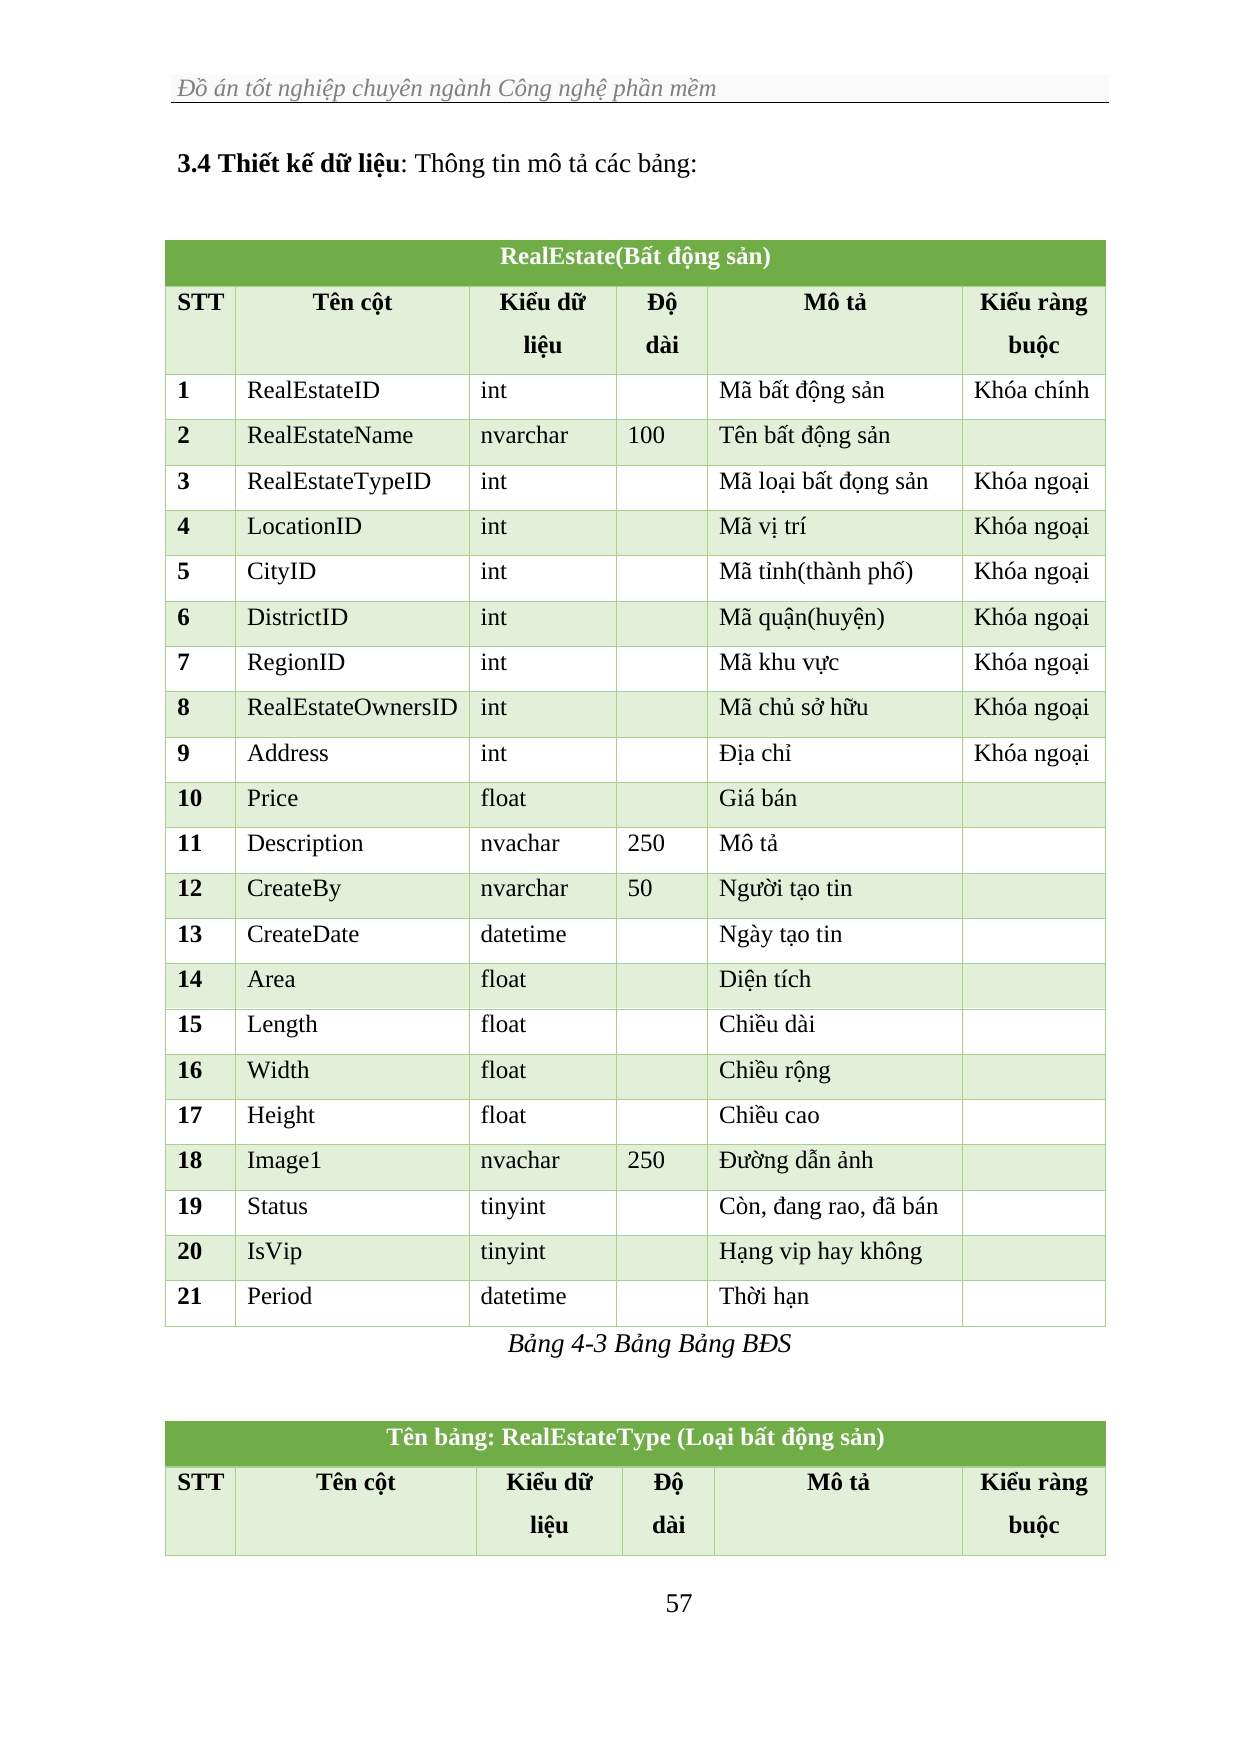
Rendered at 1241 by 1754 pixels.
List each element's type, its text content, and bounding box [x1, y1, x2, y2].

table_cell RegionID [236, 647, 469, 691]
table_cell Khóa chính [963, 375, 1105, 419]
table_cell Tên cột [236, 1468, 476, 1555]
table_cell Mã tỉnh(thành phố) [708, 556, 962, 601]
table_cell [617, 1236, 707, 1280]
table_cell RealEstateTypeID [236, 466, 469, 510]
table_cell int [470, 511, 616, 555]
table_cell 2 [166, 420, 235, 465]
table_cell tinyint [470, 1236, 616, 1280]
table_cell [617, 919, 707, 963]
table_cell Kiểu ràng buộc [963, 287, 1105, 374]
table_cell float [470, 1100, 616, 1144]
table_cell Status [236, 1191, 469, 1235]
table_cell nvarchar [470, 874, 616, 918]
table_cell RealEstateID [236, 375, 469, 419]
table_cell [963, 1010, 1105, 1054]
table_cell Description [236, 828, 469, 872]
table_cell int [470, 738, 616, 782]
table_cell [963, 1145, 1105, 1190]
table_cell nvachar [470, 828, 616, 872]
table_cell Length [236, 1010, 469, 1054]
table_cell [963, 420, 1105, 465]
table_cell 8 [166, 692, 235, 737]
table_cell Mã khu vực [708, 647, 962, 691]
table_cell 11 [166, 828, 235, 872]
table_cell datetime [470, 1281, 616, 1326]
table_cell 3 [166, 466, 235, 510]
table_cell Mô tả [708, 828, 962, 872]
table_cell 14 [166, 964, 235, 1008]
table_cell LocationID [236, 511, 469, 555]
table_cell [617, 375, 707, 419]
table_cell 250 [617, 1145, 707, 1190]
table_cell Khóa ngoại [963, 511, 1105, 555]
table_cell Khóa ngoại [963, 466, 1105, 510]
table_cell STT [166, 1468, 235, 1555]
table_cell Area [236, 964, 469, 1008]
table_cell Chiều cao [708, 1100, 962, 1144]
table_cell 9 [166, 738, 235, 782]
table_cell 4 [166, 511, 235, 555]
table_cell Mã bất động sản [708, 375, 962, 419]
table_cell Kiểu dữ liệu [477, 1468, 622, 1555]
table_cell Tên bất động sản [708, 420, 962, 465]
table_cell Mã chủ sở hữu [708, 692, 962, 737]
table_cell Kiểu dữ liệu [470, 287, 616, 374]
table_cell Hạng vip hay không [708, 1236, 962, 1280]
table_cell Mã loại bất đọng sản [708, 466, 962, 510]
table_cell [617, 1281, 707, 1326]
table_cell [963, 1236, 1105, 1280]
table_cell Khóa ngoại [963, 556, 1105, 601]
table_cell Period [236, 1281, 469, 1326]
table_cell CityID [236, 556, 469, 601]
table_cell RealEstateOwnersID [236, 692, 469, 737]
table_cell [617, 1010, 707, 1054]
table_cell Đường dẫn ảnh [708, 1145, 962, 1190]
table_cell Mã vị trí [708, 511, 962, 555]
table_header RealEstate(Bất động sản) [166, 241, 1105, 286]
table_cell float [470, 783, 616, 827]
table_cell Image1 [236, 1145, 469, 1190]
table_cell Khóa ngoại [963, 738, 1105, 782]
table_cell Width [236, 1055, 469, 1099]
table_cell Độ dài [623, 1468, 714, 1555]
table_cell int [470, 692, 616, 737]
table_cell Còn, đang rao, đã bán [708, 1191, 962, 1235]
table_cell IsVip [236, 1236, 469, 1280]
table_cell nvarchar [470, 420, 616, 465]
table_cell Mã quận(huyện) [708, 602, 962, 646]
table_cell [617, 1100, 707, 1144]
table_cell 17 [166, 1100, 235, 1144]
table_cell 19 [166, 1191, 235, 1235]
table_cell CreateBy [236, 874, 469, 918]
table_cell [963, 964, 1105, 1008]
table_cell float [470, 1010, 616, 1054]
table_cell Kiểu ràng buộc [963, 1468, 1105, 1555]
table_cell Chiều rộng [708, 1055, 962, 1099]
table_cell [617, 602, 707, 646]
table_cell 1 [166, 375, 235, 419]
table_cell 7 [166, 647, 235, 691]
table_cell int [470, 375, 616, 419]
table_cell DistrictID [236, 602, 469, 646]
subtitle Thiết kế dữ liệu: Thông tin mô tả các bảng: [177, 147, 1122, 178]
table_cell [617, 964, 707, 1008]
table_cell 21 [166, 1281, 235, 1326]
table_cell [617, 511, 707, 555]
table_cell CreateDate [236, 919, 469, 963]
table_cell Diện tích [708, 964, 962, 1008]
table_cell Address [236, 738, 469, 782]
table_header Tên bảng: RealEstateType (Loại bất động sản) [166, 1422, 1105, 1466]
table_cell 6 [166, 602, 235, 646]
table_cell Tên cột [236, 287, 469, 374]
table_cell 50 [617, 874, 707, 918]
table_cell RealEstateName [236, 420, 469, 465]
table_cell [617, 1055, 707, 1099]
table_cell 10 [166, 783, 235, 827]
table_cell datetime [470, 919, 616, 963]
table_cell [963, 783, 1105, 827]
table_cell 16 [166, 1055, 235, 1099]
table_cell [617, 738, 707, 782]
table_cell Độ dài [617, 287, 707, 374]
table_cell 13 [166, 919, 235, 963]
table_cell [617, 692, 707, 737]
table_cell Khóa ngoại [963, 647, 1105, 691]
table_cell tinyint [470, 1191, 616, 1235]
table_cell 20 [166, 1236, 235, 1280]
table_cell int [470, 466, 616, 510]
table_cell 250 [617, 828, 707, 872]
table_cell [963, 1281, 1105, 1326]
table_cell STT [166, 287, 235, 374]
table_cell [963, 828, 1105, 872]
table_cell Height [236, 1100, 469, 1144]
table_cell Khóa ngoại [963, 692, 1105, 737]
table_cell Ngày tạo tin [708, 919, 962, 963]
table_cell Chiều dài [708, 1010, 962, 1054]
table_cell Giá bán [708, 783, 962, 827]
table_cell Thời hạn [708, 1281, 962, 1326]
table_cell [963, 874, 1105, 918]
table_cell [617, 1191, 707, 1235]
table_cell [617, 647, 707, 691]
table_cell Người tạo tin [708, 874, 962, 918]
table_cell 5 [166, 556, 235, 601]
table_cell int [470, 647, 616, 691]
table_cell int [470, 556, 616, 601]
table_cell 12 [166, 874, 235, 918]
table_cell [963, 1100, 1105, 1144]
table_cell Địa chỉ [708, 738, 962, 782]
table_cell float [470, 964, 616, 1008]
table_cell float [470, 1055, 616, 1099]
table_cell Price [236, 783, 469, 827]
table_cell [617, 783, 707, 827]
table_cell 100 [617, 420, 707, 465]
table_cell [963, 1055, 1105, 1099]
table_cell Mô tả [715, 1468, 962, 1555]
table_cell Khóa ngoại [963, 602, 1105, 646]
table_cell [963, 919, 1105, 963]
table_cell nvachar [470, 1145, 616, 1190]
table_cell [617, 556, 707, 601]
table_cell [617, 466, 707, 510]
table_cell [963, 1191, 1105, 1235]
table_cell int [470, 602, 616, 646]
table_cell 18 [166, 1145, 235, 1190]
table_cell 15 [166, 1010, 235, 1054]
table_cell Mô tả [708, 287, 962, 374]
